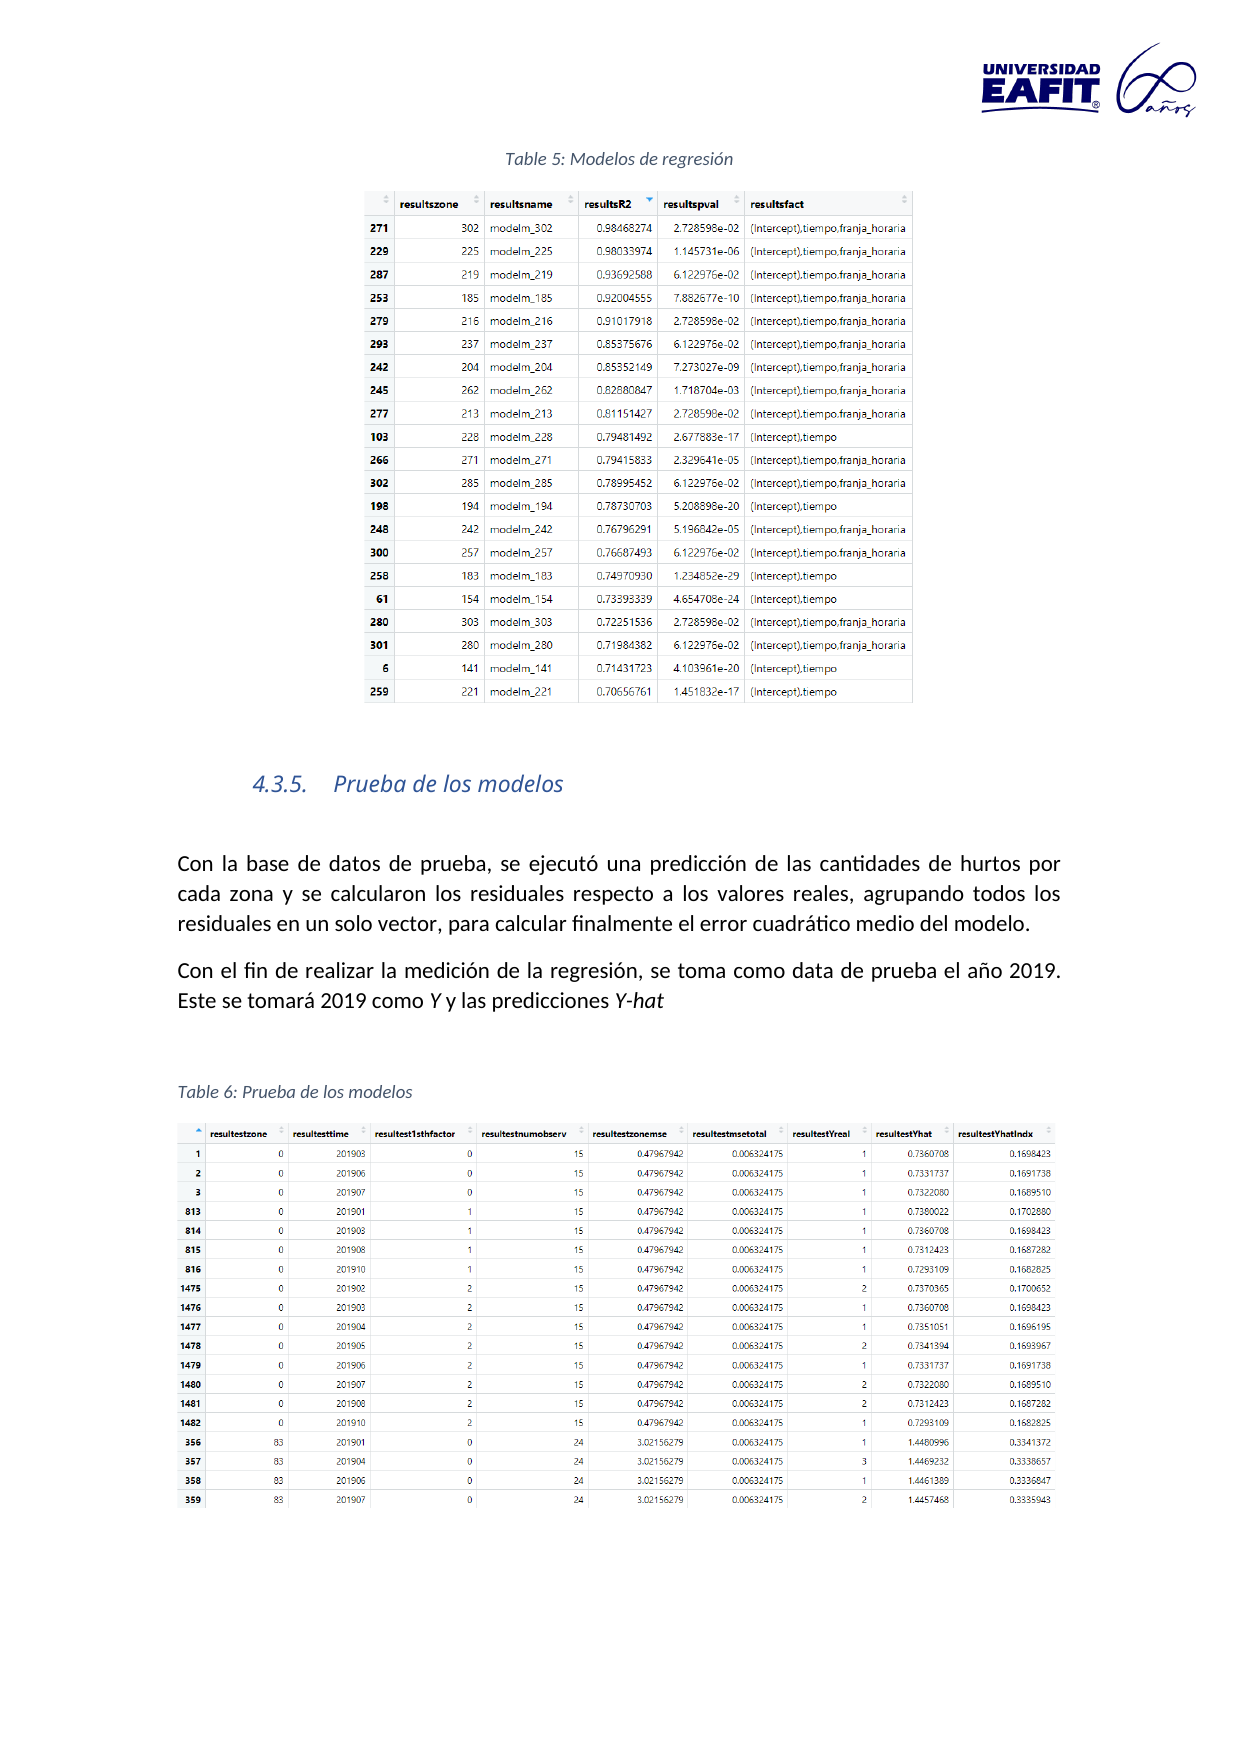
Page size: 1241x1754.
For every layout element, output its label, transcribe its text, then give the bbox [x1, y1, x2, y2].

picture [177, 1123, 1056, 1508]
picture [980, 42, 1198, 131]
text Table 6: Prueba de los modelos [177, 1080, 1063, 1103]
text Con la base de datos de prueba, se ejecutó una predicción de las cantidades de hurtos por cada zona y se calcularon los residuales respecto a los valores reales, agrupando todos los residuales en un solo vector, para calcular finalmente el error cuadrático medio del modelo. [177, 849, 1063, 937]
text Table 5: Modelos de regresión [177, 148, 1063, 171]
subtitle Prueba de los modelos [252, 768, 1063, 799]
text Con el fin de realizar la medición de la regresión, se toma como data de prueba el año 2019. Este se tomará 2019 como Y y las predicciones Y-hat [177, 956, 1063, 1014]
picture [364, 191, 914, 703]
